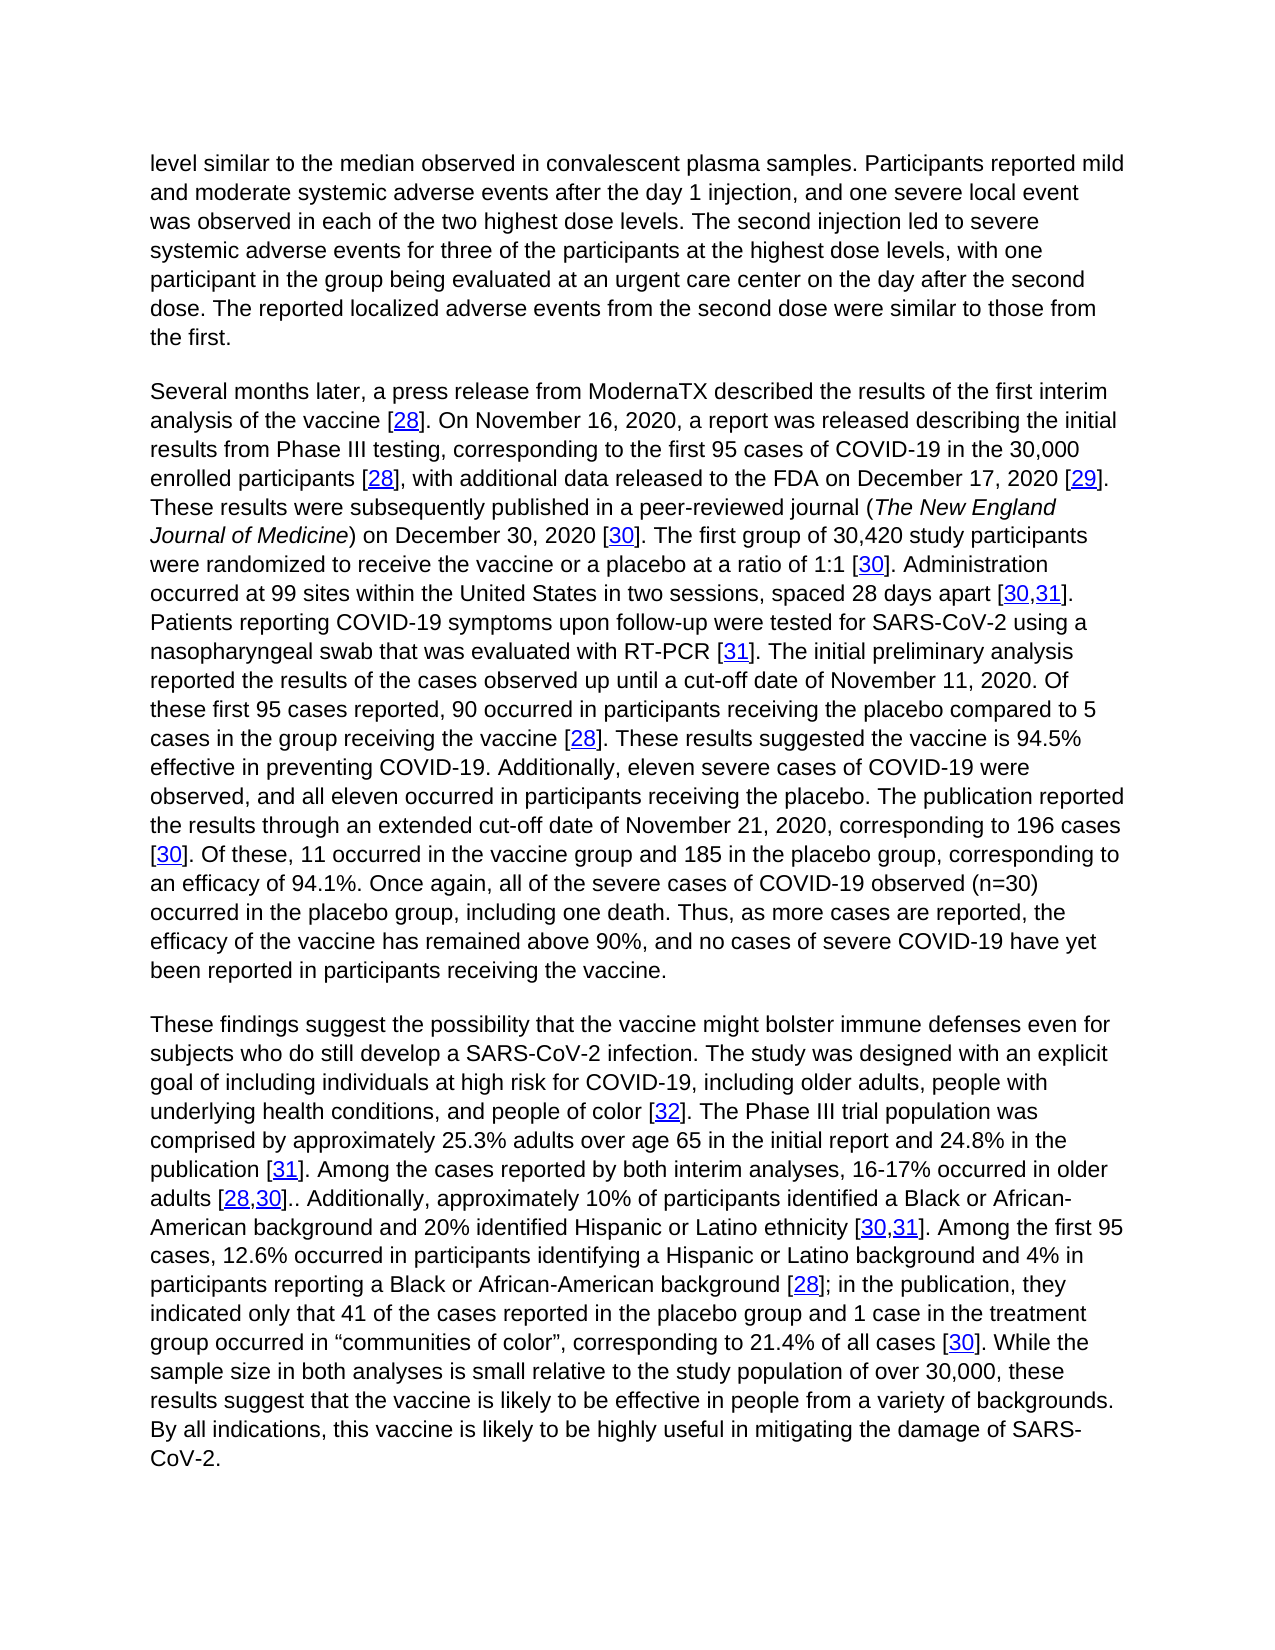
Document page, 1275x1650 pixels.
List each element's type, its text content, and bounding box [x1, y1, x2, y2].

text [150, 150, 1125, 350]
text These findings suggest the possibility that the vaccine might bolster immune defenses even for subjects who do still develop a SARS-CoV-2 infection. The study was designed with an explicit goal of including individuals at high risk for COVID-19, including older adults, people with underlying health conditions, and people of color [32]. The Phase III trial population was comprised by approximately 25.3% adults over age 65 in the initial report and 24.8% in the publication [31]. Among the cases reported by both interim analyses, 16-17% occurred in older adults [28,30].. Additionally, approximately 10% of participants identified a Black or African-American background and 20% identified Hispanic or Latino ethnicity [30,31]. Among the first 95 cases, 12.6% occurred in participants identifying a Hispanic or Latino background and 4% in participants reporting a Black or African-American background [28]; in the publication, they indicated only that 41 of the cases reported in the placebo group and 1 case in the treatment group occurred in “communities of color”, corresponding to 21.4% of all cases [30]. While the sample size in both analyses is small relative to the study population of over 30,000, these results suggest that the vaccine is likely to be effective in people from a variety of backgrounds. By all indications, this vaccine is likely to be highly useful in mitigating the damage of SARS-CoV-2. [150, 1011, 1125, 1472]
text Several months later, a press release from ModernaTX described the results of the first interim analysis of the vaccine [28]. On November 16, 2020, a report was released describing the initial results from Phase III testing, corresponding to the first 95 cases of COVID-19 in the 30,000 enrolled participants [28], with additional data released to the FDA on December 17, 2020 [29]. These results were subsequently published in a peer-reviewed journal (The New England Journal of Medicine) on December 30, 2020 [30]. The first group of 30,420 study participants were randomized to receive the vaccine or a placebo at a ratio of 1:1 [30]. Administration occurred at 99 sites within the United States in two sessions, spaced 28 days apart [30,31]. Patients reporting COVID-19 symptoms upon follow-up were tested for SARS-CoV-2 using a nasopharyngeal swab that was evaluated with RT-PCR [31]. The initial preliminary analysis reported the results of the cases observed up until a cut-off date of November 11, 2020. Of these first 95 cases reported, 90 occurred in participants receiving the placebo compared to 5 cases in the group receiving the vaccine [28]. These results suggested the vaccine is 94.5% effective in preventing COVID-19. Additionally, eleven severe cases of COVID-19 were observed, and all eleven occurred in participants receiving the placebo. The publication reported the results through an extended cut-off date of November 21, 2020, corresponding to 196 cases [30]. Of these, 11 occurred in the vaccine group and 185 in the placebo group, corresponding to an efficacy of 94.1%. Once again, all of the severe cases of COVID-19 observed (n=30) occurred in the placebo group, including one death. Thus, as more cases are reported, the efficacy of the vaccine has remained above 90%, and no cases of severe COVID-19 have yet been reported in participants receiving the vaccine. [150, 378, 1125, 983]
